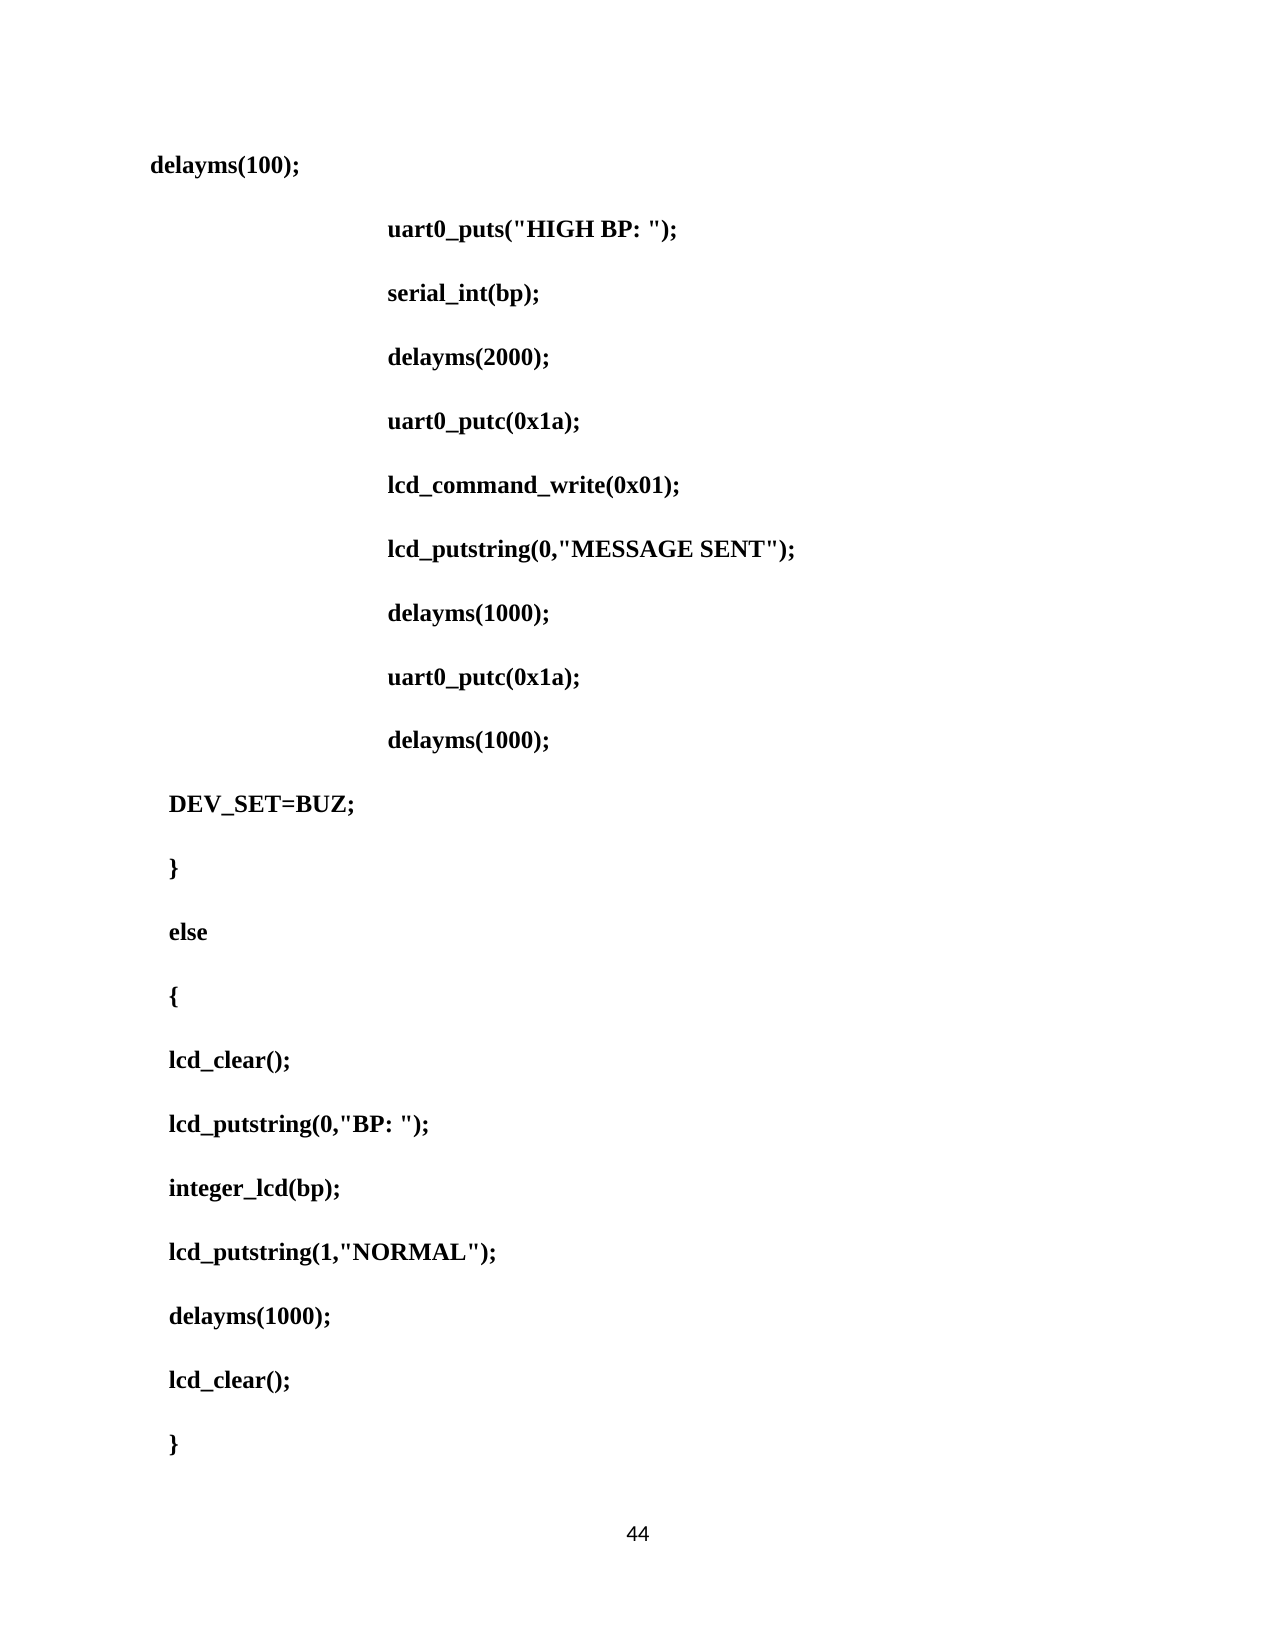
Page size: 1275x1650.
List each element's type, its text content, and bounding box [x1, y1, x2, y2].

text delayms(1000); [150, 726, 1125, 754]
text uart0_putc(0x1a); [150, 406, 1125, 434]
text { [150, 981, 1125, 1010]
text uart0_putc(0x1a); [150, 662, 1125, 690]
text delayms(1000); [150, 1301, 1125, 1330]
text serial_int(bp); [150, 278, 1125, 307]
text delayms(100); [150, 150, 1125, 179]
text lcd_clear(); [150, 1365, 1125, 1394]
text lcd_command_write(0x01); [150, 470, 1125, 498]
text lcd_putstring(0,"BP: "); [150, 1109, 1125, 1138]
text } [150, 853, 1125, 882]
text delayms(1000); [150, 598, 1125, 626]
text DEV_SET=BUZ; [150, 789, 1125, 818]
text else [150, 917, 1125, 946]
text lcd_putstring(0,"MESSAGE SENT"); [150, 534, 1125, 562]
text delayms(2000); [150, 342, 1125, 371]
text } [150, 1429, 1125, 1458]
text lcd_clear(); [150, 1045, 1125, 1074]
text integer_lcd(bp); [150, 1173, 1125, 1202]
text lcd_putstring(1,"NORMAL"); [150, 1237, 1125, 1266]
text uart0_puts("HIGH BP: "); [150, 214, 1125, 243]
